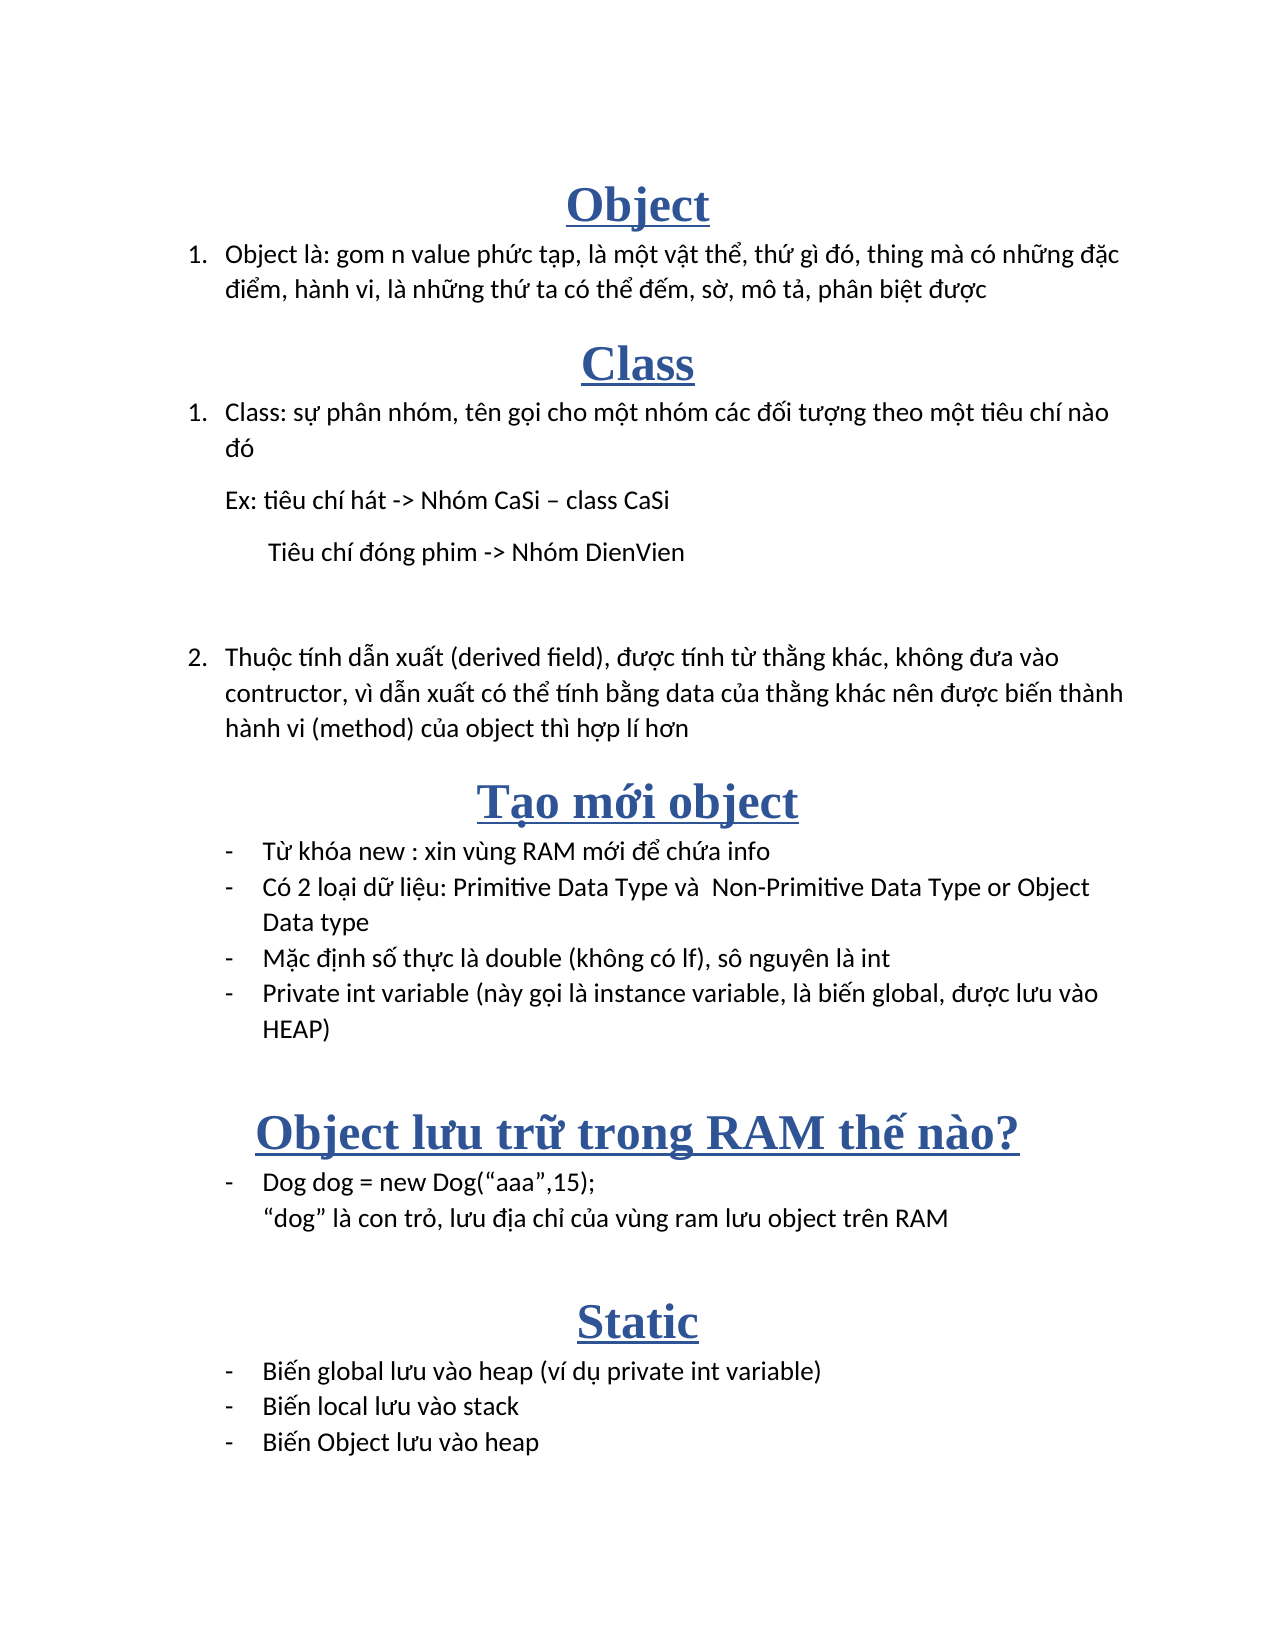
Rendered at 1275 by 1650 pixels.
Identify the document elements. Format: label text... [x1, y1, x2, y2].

subtitle Class [150, 333, 1125, 391]
text Ex: tiêu chí hát -> Nhóm CaSi – class CaSi [225, 483, 1125, 516]
list “dog” là con trỏ, lưu địa chỉ của vùng ram lưu object trên RAM [262, 1201, 1125, 1234]
text Tiêu chí đóng phim -> Nhóm DienVien [225, 536, 1125, 569]
subtitle Static [150, 1292, 1125, 1349]
list Private int variable (này gọi là instance variable, là biến global, được lưu vào HEAP) [225, 977, 1125, 1045]
list Có 2 loại dữ liệu: Primitive Data Type và Non-Primitive Data Type or Object Data type [225, 870, 1125, 938]
list Biến Object lưu vào heap [225, 1425, 1125, 1458]
subtitle Object [150, 175, 1125, 232]
list Thuộc tính dẫn xuất (derived field), được tính từ thằng khác, không đưa vào contructor, vì dẫn xuất có thể tính bằng data của thằng khác nên được biến thành hành vi (method) của object thì hợp lí hơn [187, 640, 1125, 744]
subtitle Object lưu trữ trong RAM thế nào? [150, 1103, 1125, 1161]
list Object là: gom n value phức tạp, là một vật thể, thứ gì đó, thing mà có những đặc điểm, hành vi, là những thứ ta có thể đếm, sờ, mô tả, phân biệt được [187, 237, 1125, 306]
list Mặc định số thực là double (không có lf), sô nguyên là int [225, 941, 1125, 974]
subtitle Tạo mới object [150, 772, 1125, 829]
list Biến local lưu vào stack [225, 1389, 1125, 1422]
list Class: sự phân nhóm, tên gọi cho một nhóm các đối tượng theo một tiêu chí nào đó [187, 395, 1125, 464]
list Dog dog = new Dog(“aaa”,15); [225, 1165, 1125, 1198]
list Biến global lưu vào heap (ví dụ private int variable) [225, 1354, 1125, 1387]
list Từ khóa new : xin vùng RAM mới để chứa info [225, 834, 1125, 867]
